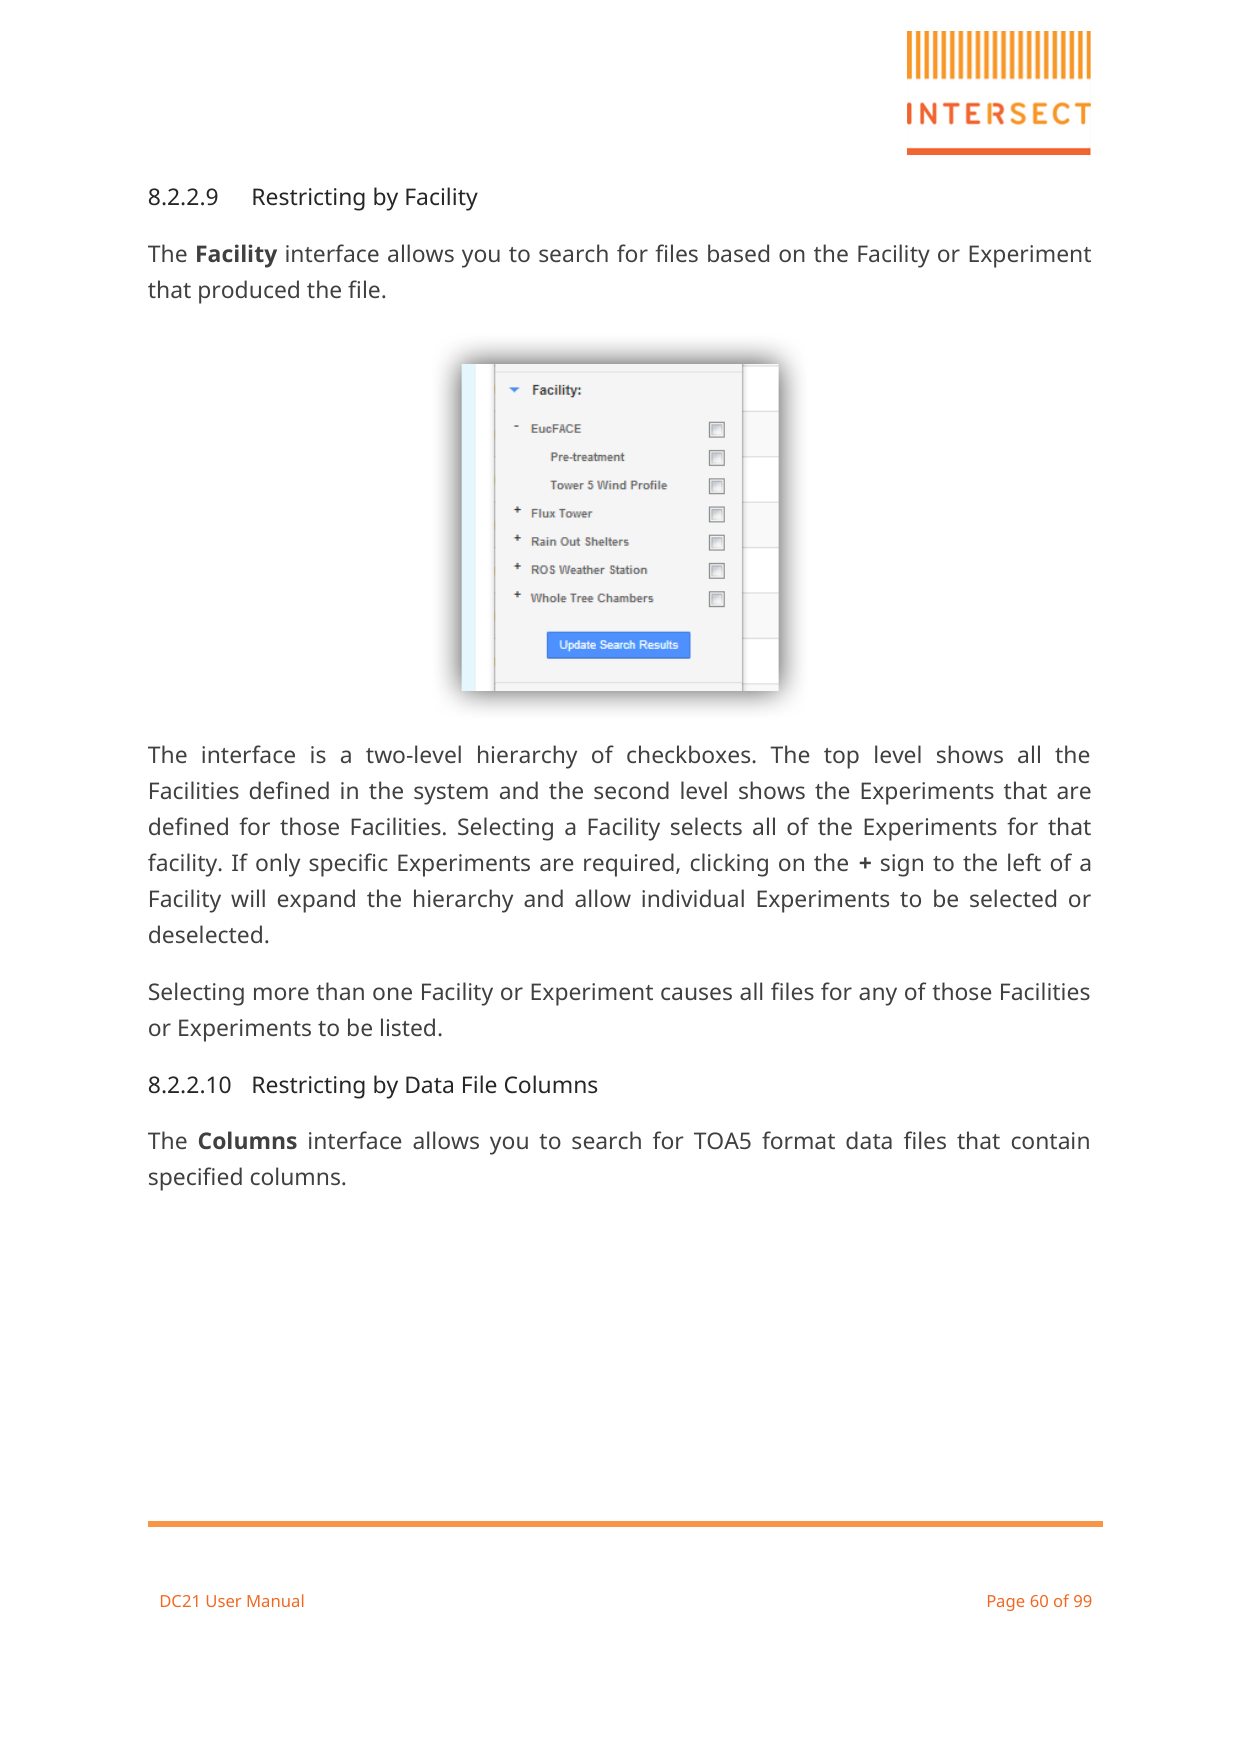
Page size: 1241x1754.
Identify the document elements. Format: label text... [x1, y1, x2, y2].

picture [905, 29, 1093, 157]
text The interface is a two-level hierarchy of checkboxes. The top level shows all the Facilities defined in the system and the second level shows the Experiments that are defined for those Facilities. Selecting a Facility selects all of the Experiments for that facility. If only specific Experiments are required, clicking on the + sign to the left of a Facility will expand the hierarchy and allow individual Experiments to be selected or deselected. [148, 739, 1092, 950]
picture [461, 364, 779, 691]
subtitle Restricting by Facility [148, 181, 1092, 213]
text Selecting more than one Facility or Experiment causes all files for any of those Facilities or Experiments to be listed. [148, 976, 1092, 1043]
subtitle Restricting by Data File Columns [148, 1068, 1092, 1100]
text The Facility interface allows you to search for files based on the Facility or Experiment that produced the file. [148, 238, 1092, 305]
text The Columns interface allows you to search for TOA5 format data files that contain specified columns. [148, 1125, 1092, 1192]
